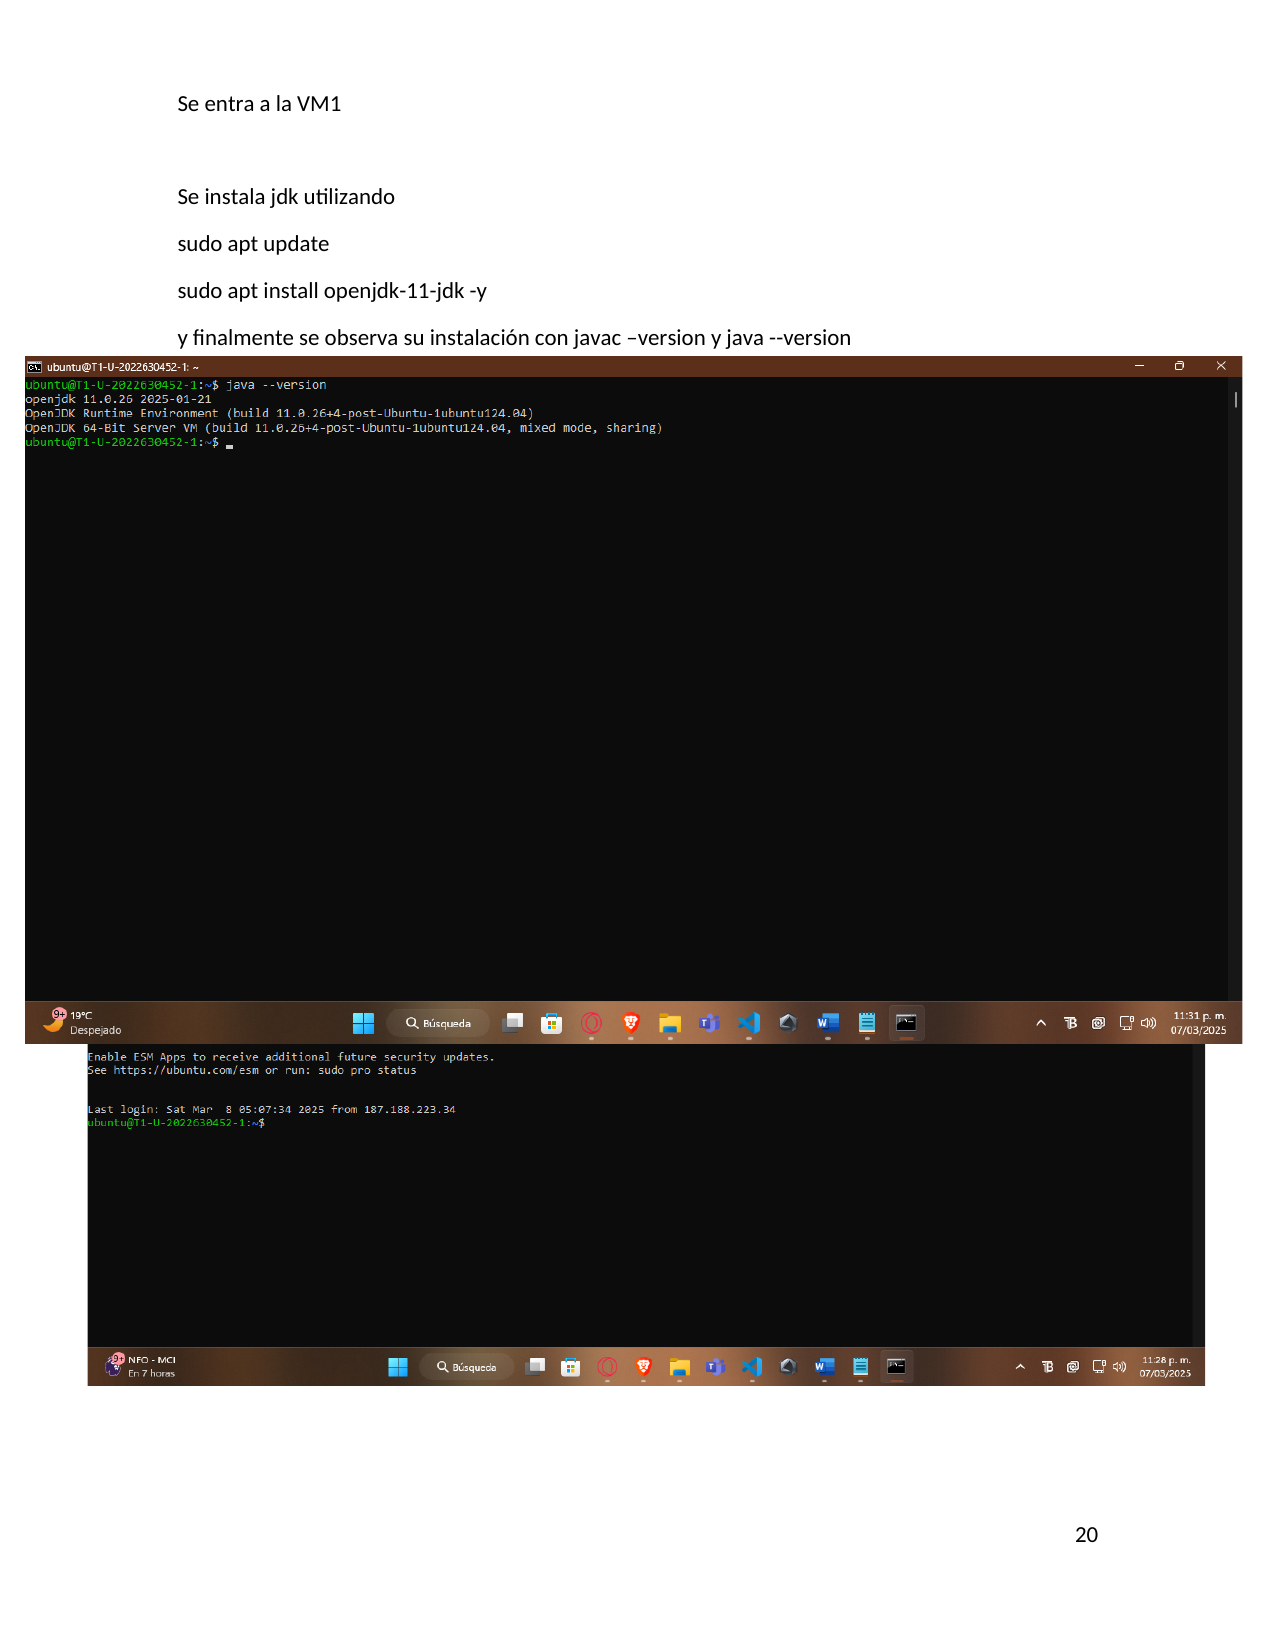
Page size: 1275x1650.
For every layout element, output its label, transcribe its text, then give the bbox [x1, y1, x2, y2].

picture [25, 356, 1243, 1386]
text sudo apt install openjdk-11-jdk -y [177, 276, 1098, 304]
text sudo apt update [177, 229, 1098, 257]
text y finalmente se observa su instalación con javac –version y java --version [177, 323, 1098, 351]
text Se instala jdk utilizando [177, 182, 1098, 210]
text Se entra a la VM1 [177, 89, 1098, 117]
